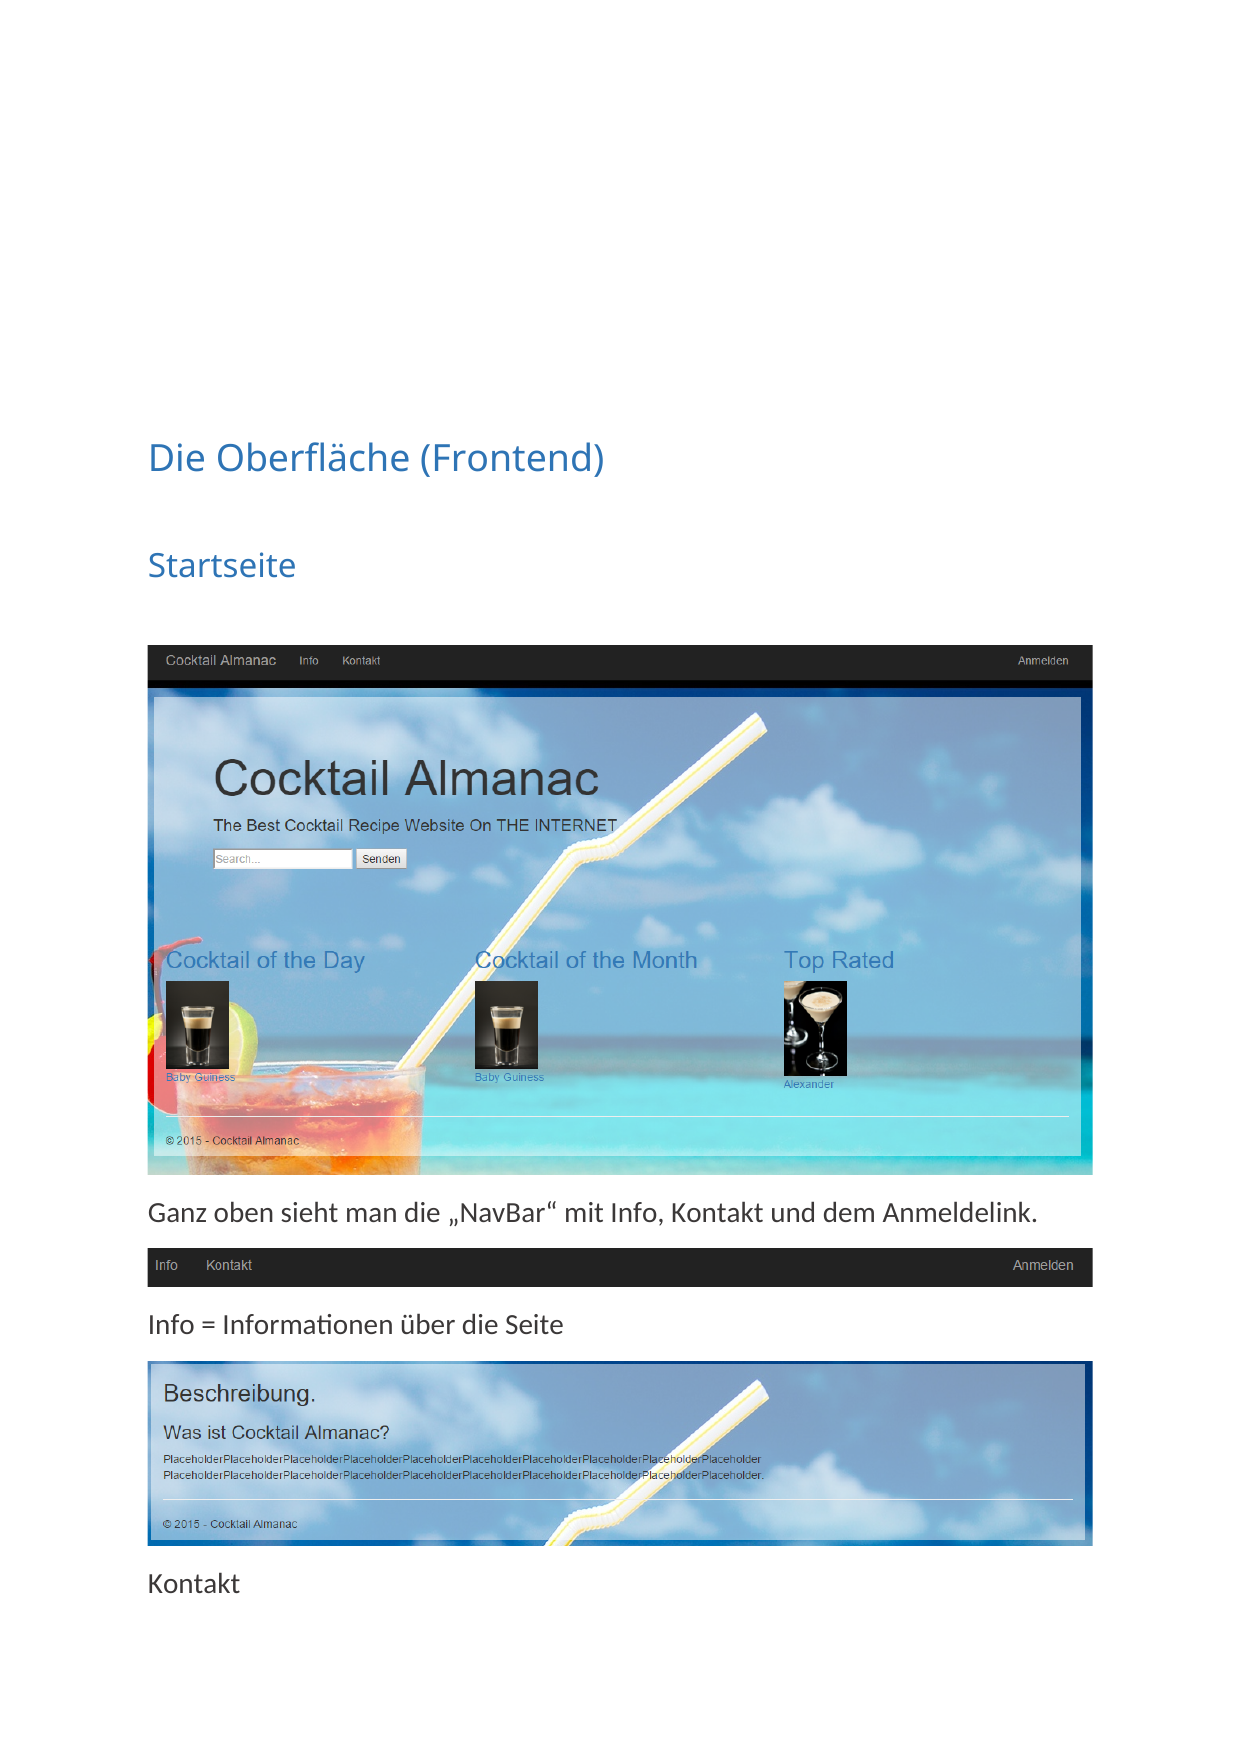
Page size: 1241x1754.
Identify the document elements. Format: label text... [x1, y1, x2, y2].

picture [147, 1361, 1093, 1546]
text Ganz oben sieht man die „NavBar“ mit Info, Kontakt und dem Anmeldelink. [148, 1194, 1093, 1229]
picture [147, 1248, 1093, 1287]
subtitle Die Oberfläche (Frontend) [148, 431, 1093, 482]
text Info = Informationen über die Seite [148, 1306, 1093, 1342]
subtitle Startseite [148, 542, 1093, 587]
picture [147, 645, 1093, 1175]
text Kontakt [148, 1565, 1093, 1601]
